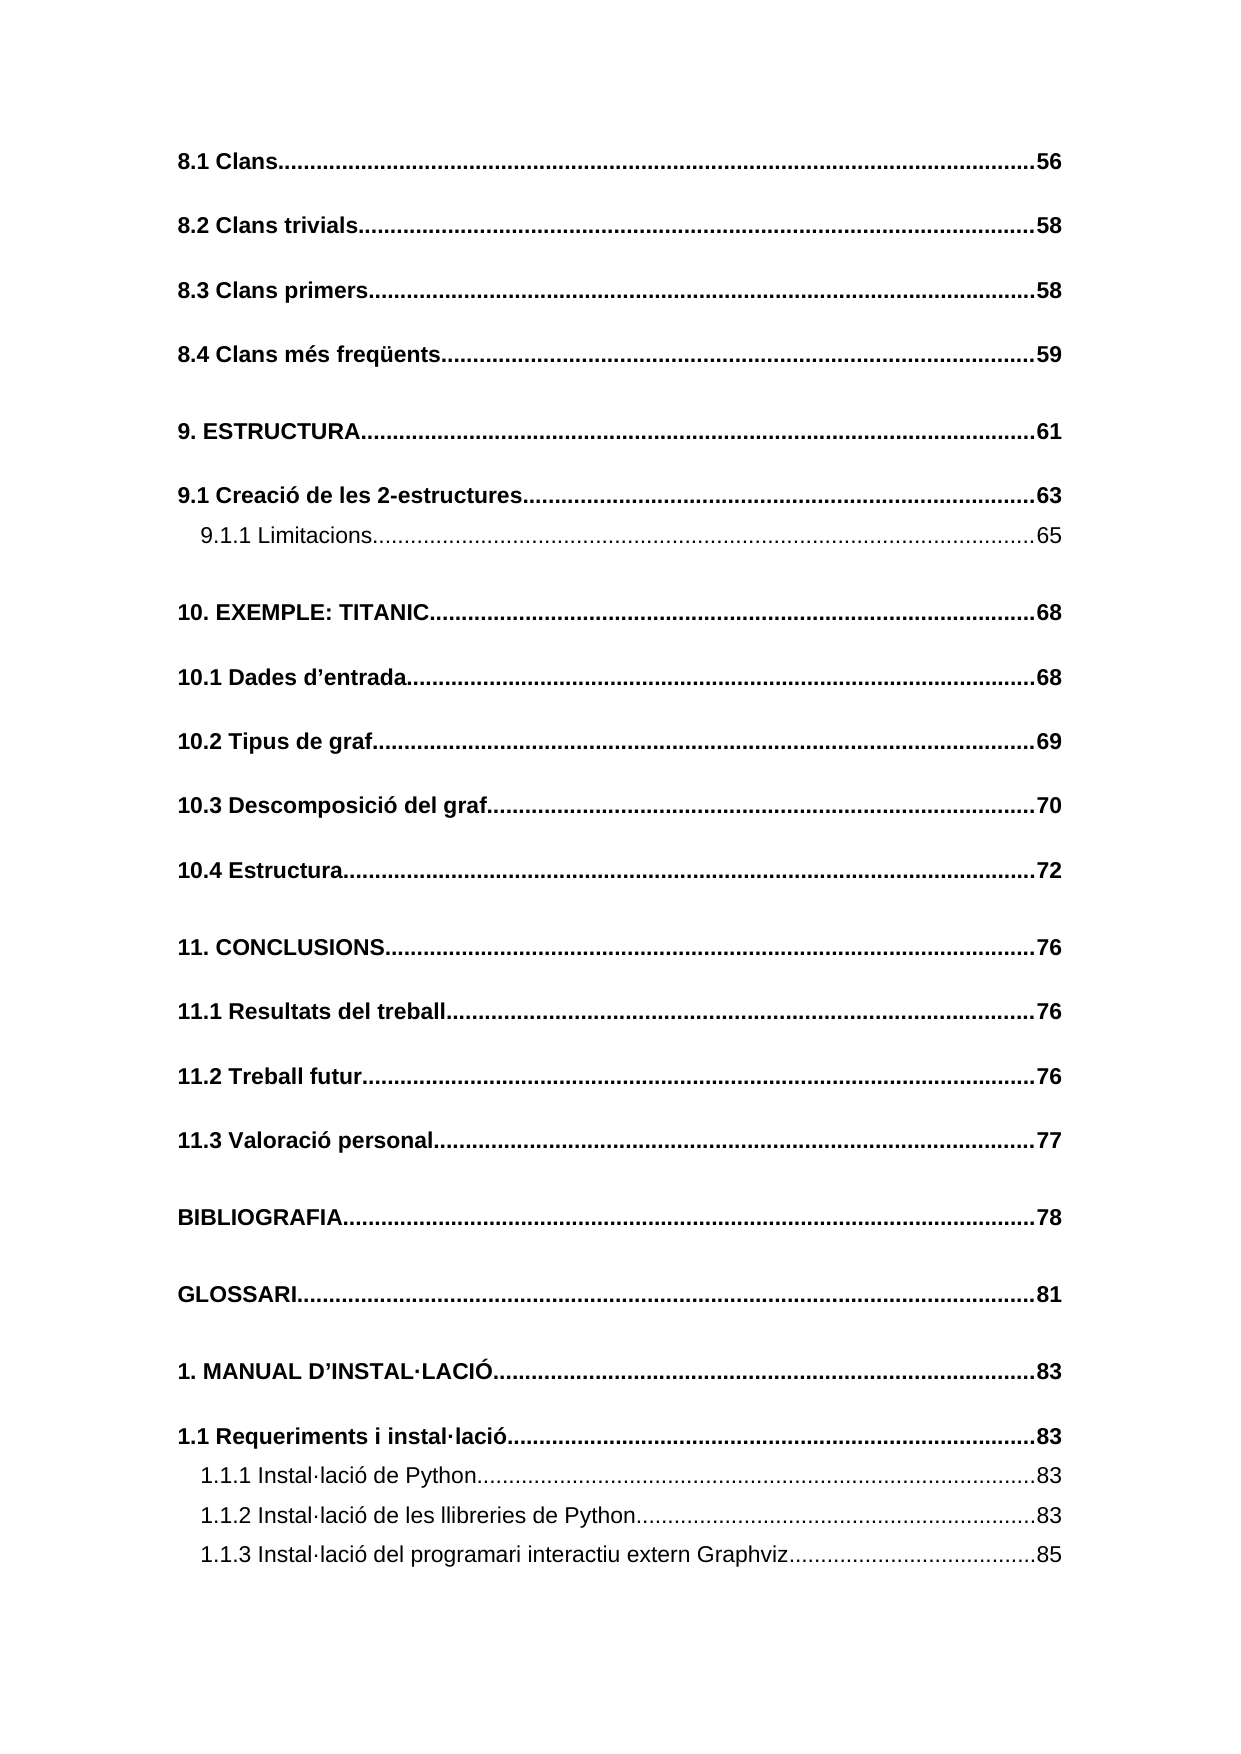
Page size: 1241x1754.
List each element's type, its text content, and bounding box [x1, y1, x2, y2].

text 9.1.1 Limitacions 65 [200, 522, 1063, 548]
text 8.3 Clans primers 58 [177, 277, 1063, 303]
text 1.1.1 Instal·lació de Python 83 [200, 1462, 1063, 1488]
text 9.1 Creació de les 2-estructures 63 [177, 482, 1063, 509]
text 11. CONCLUSIONS 76 [177, 934, 1063, 960]
text 11.1 Resultats del treball 76 [177, 998, 1063, 1025]
text 11.2 Treball futur 76 [177, 1063, 1063, 1089]
text 8.2 Clans trivials 58 [177, 212, 1063, 238]
text 8.1 Clans 56 [177, 148, 1063, 174]
text 1. Manual d’instal·lació 83 [177, 1358, 1063, 1384]
text 8.4 Clans més freqüents 59 [177, 341, 1063, 367]
text 10.2 Tipus de graf 69 [177, 728, 1063, 754]
text 1.1 Requeriments i instal·lació 83 [177, 1423, 1063, 1449]
text 10.1 Dades d’entrada 68 [177, 663, 1063, 690]
text BIBLIOGRAFIA 78 [177, 1204, 1063, 1231]
text 9. ESTRUCTURA 61 [177, 418, 1063, 444]
text 10.3 Descomposició del graf 70 [177, 792, 1063, 819]
text 1.1.3 Instal·lació del programari interactiu extern Graphviz 85 [200, 1541, 1063, 1567]
text 10.4 Estructura 72 [177, 857, 1063, 883]
text GLOSSARI 81 [177, 1281, 1063, 1308]
text 1.1.2 Instal·lació de les llibreries de Python 83 [200, 1502, 1063, 1528]
text 10. exemple: TITANIC 68 [177, 599, 1063, 625]
text 11.3 Valoració personal 77 [177, 1127, 1063, 1154]
